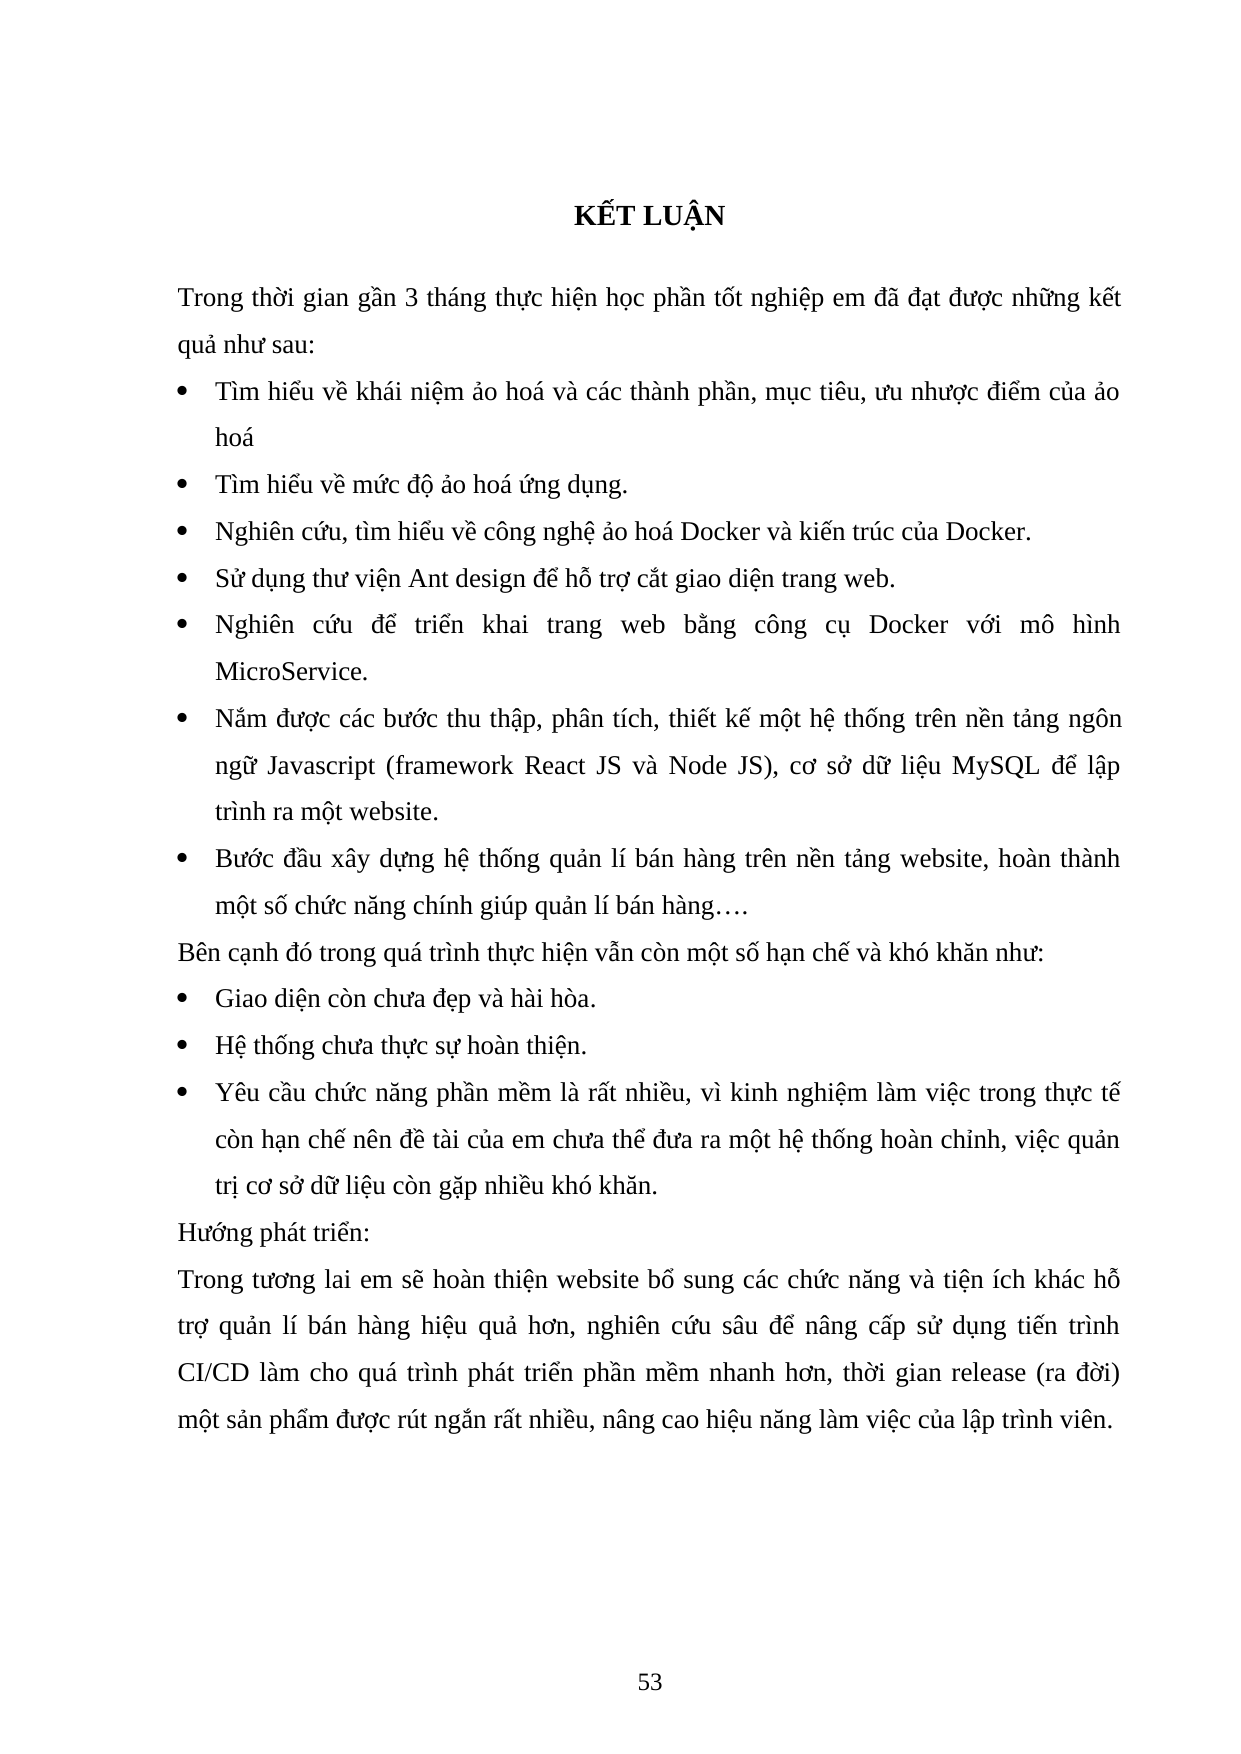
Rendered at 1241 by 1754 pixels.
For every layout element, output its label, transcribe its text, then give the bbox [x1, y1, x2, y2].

text Trong thời gian gần 3 tháng thực hiện học phần tốt nghiệp em đã đạt được những kết quả như sau: [177, 281, 1122, 359]
list Nghiên cứu, tìm hiểu về công nghệ ảo hoá Docker và kiến trúc của Docker. [177, 515, 1122, 546]
text Trong tương lai em sẽ hoàn thiện website bổ sung các chức năng và tiện ích khác hỗ trợ quản lí bán hàng hiệu quả hơn, nghiên cứu sâu để nâng cấp sử dụng tiến trình CI/CD làm cho quá trình phát triển phần mềm nhanh hơn, thời gian release (ra đời) một sản phẩm được rút ngắn rất nhiều, nâng cao hiệu năng làm việc của lập trình viên. [177, 1263, 1122, 1434]
list Yêu cầu chức năng phần mềm là rất nhiều, vì kinh nghiệm làm việc trong thực tế còn hạn chế nên đề tài của em chưa thể đưa ra một hệ thống hoàn chỉnh, việc quản trị cơ sở dữ liệu còn gặp nhiều khó khăn. [177, 1076, 1122, 1201]
list Tìm hiểu về khái niệm ảo hoá và các thành phần, mục tiêu, ưu nhược điểm của ảo hoá [177, 374, 1122, 452]
list Bước đầu xây dựng hệ thống quản lí bán hàng trên nền tảng website, hoàn thành một số chức năng chính giúp quản lí bán hàng…. [177, 842, 1122, 920]
list Tìm hiểu về mức độ ảo hoá ứng dụng. [177, 468, 1122, 499]
list Sử dụng thư viện Ant design để hỗ trợ cắt giao diện trang web. [177, 562, 1122, 593]
list Nghiên cứu để triển khai trang web bằng công cụ Docker với mô hình MicroService. [177, 609, 1122, 687]
list Hệ thống chưa thực sự hoàn thiện. [177, 1029, 1122, 1060]
list Giao diện còn chưa đẹp và hài hòa. [177, 982, 1122, 1013]
text Hướng phát triển: [177, 1216, 1122, 1247]
text Bên cạnh đó trong quá trình thực hiện vẫn còn một số hạn chế và khó khăn như: [177, 936, 1122, 967]
list Nắm được các bước thu thập, phân tích, thiết kế một hệ thống trên nền tảng ngôn ngữ Javascript (framework React JS và Node JS), cơ sở dữ liệu MySQL để lập trình ra một website. [177, 702, 1122, 827]
subtitle KẾT LUẬN [177, 198, 1122, 231]
